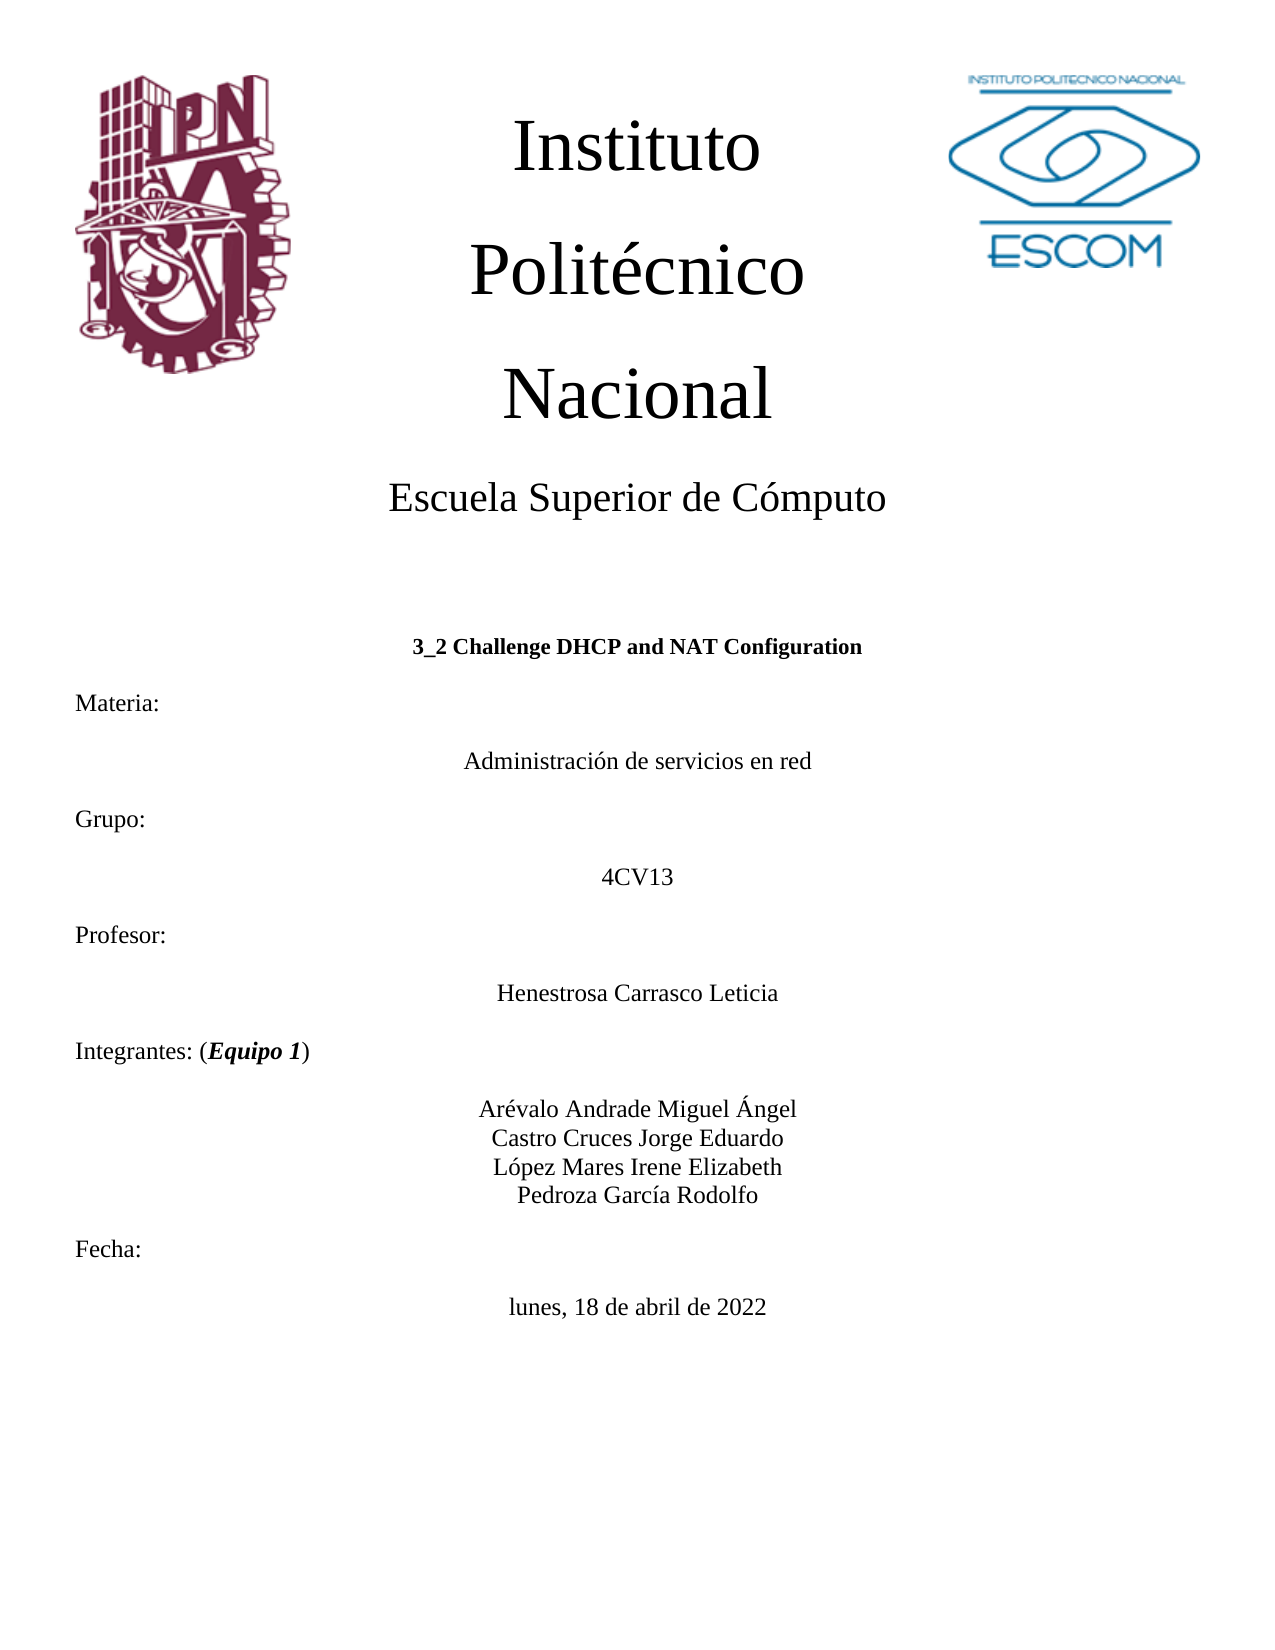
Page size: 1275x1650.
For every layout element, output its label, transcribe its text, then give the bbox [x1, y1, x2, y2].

picture [75, 75, 291, 374]
text Nacional [75, 348, 1200, 434]
text lunes, 18 de abril de 2022 [75, 1292, 1200, 1321]
picture [948, 158, 1200, 268]
text Instituto [291, 100, 948, 186]
text Henestrosa Carrasco Leticia [75, 978, 1200, 1007]
picture [948, 75, 1200, 155]
text Castro Cruces Jorge Eduardo [75, 1123, 1200, 1152]
text 4CV13 [75, 862, 1200, 891]
text Arévalo Andrade Miguel Ángel [75, 1094, 1200, 1123]
text Fecha: [75, 1234, 1200, 1263]
text Grupo: [75, 804, 1200, 833]
text Pedroza García Rodolfo [75, 1180, 1200, 1209]
text López Mares Irene Elizabeth [75, 1152, 1200, 1180]
text Profesor: [75, 920, 1200, 949]
text Escuela Superior de Cómputo [75, 472, 1200, 520]
picture [951, 110, 1197, 203]
text Materia: [75, 688, 1200, 717]
text Administración de servicios en red [75, 746, 1200, 775]
text Integrantes: (Equipo 1) [75, 1036, 1200, 1065]
text Politécnico [291, 224, 1200, 310]
picture [1049, 135, 1097, 177]
text 3_2 Challenge DHCP and NAT Configuration [75, 633, 1200, 659]
